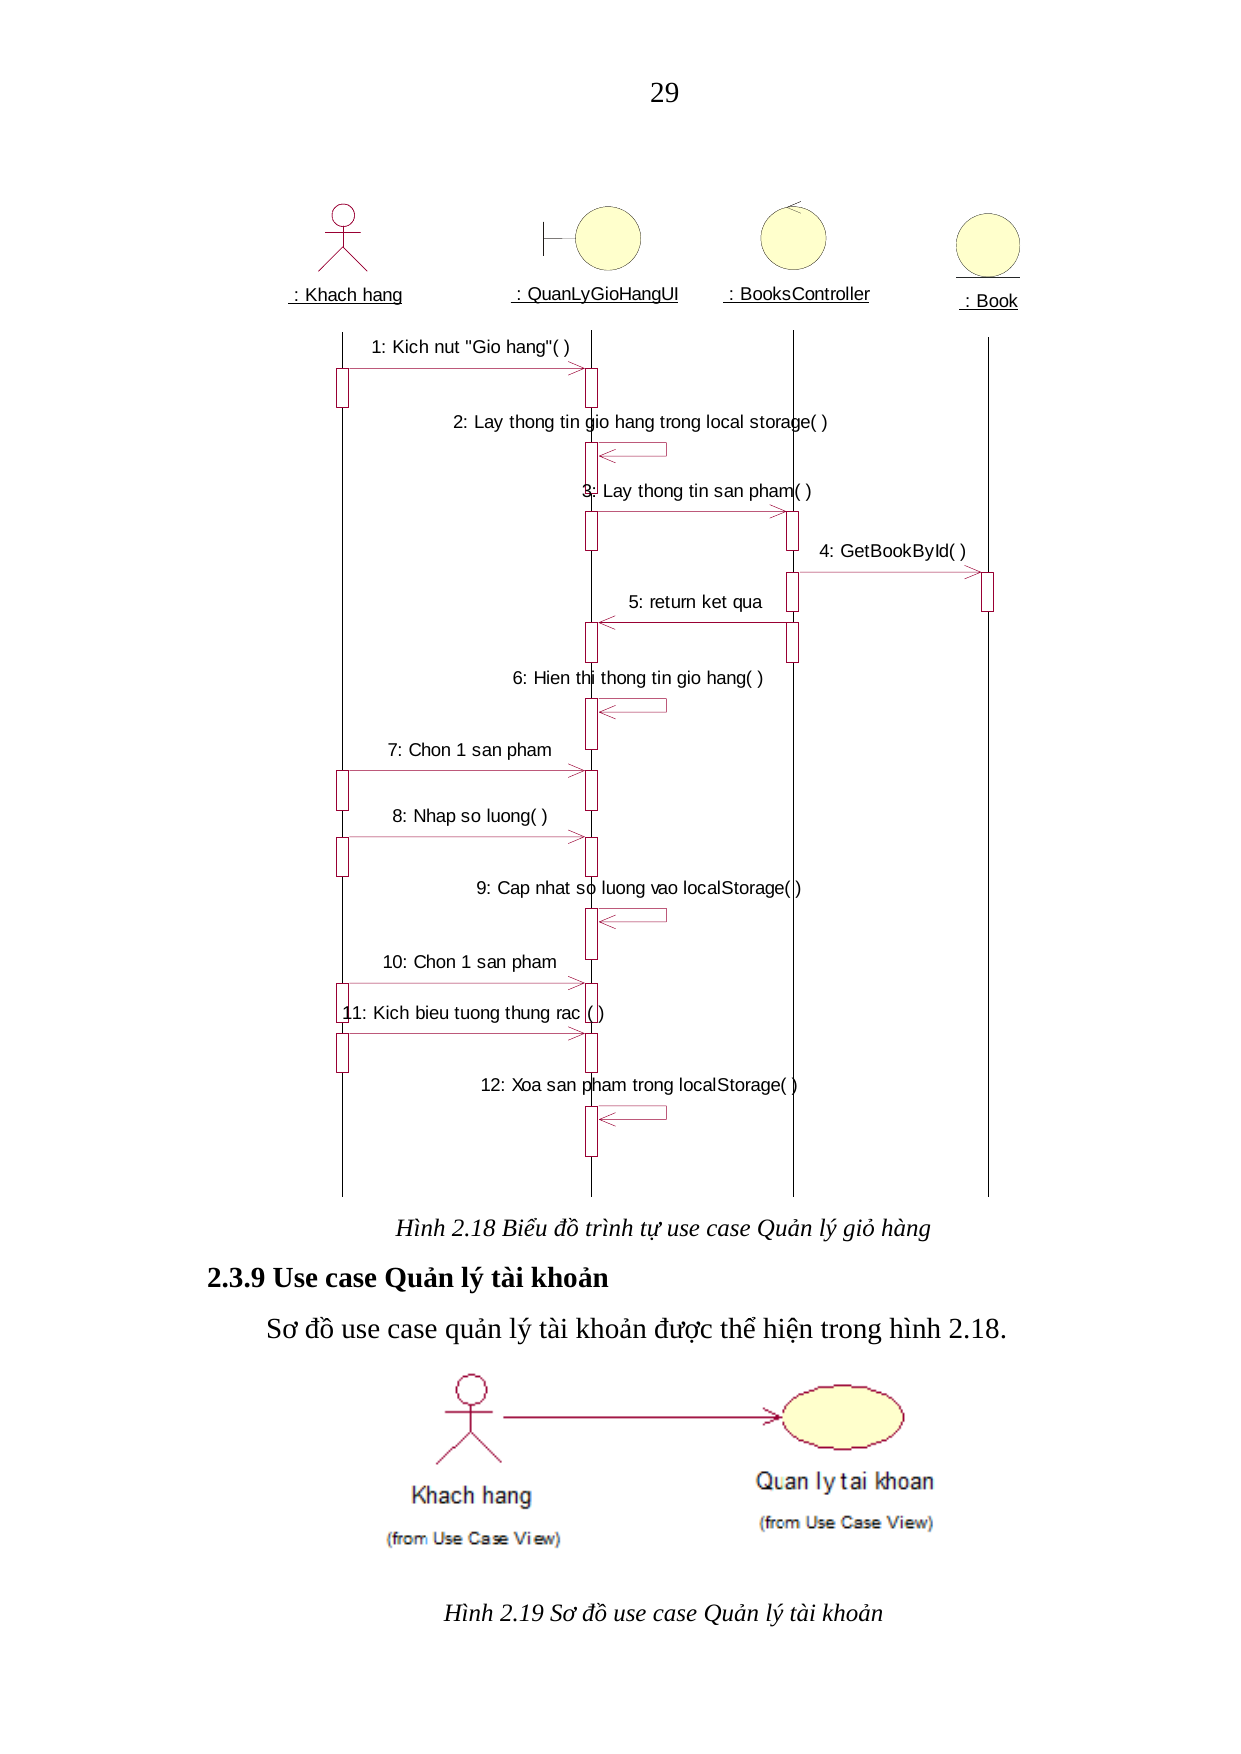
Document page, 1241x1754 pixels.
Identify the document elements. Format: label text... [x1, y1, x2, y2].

subtitle Use case Quản lý tài khoản [207, 1260, 1122, 1294]
picture [373, 1361, 956, 1582]
text Sơ đồ use case quản lý tài khoản được thể hiện trong hình 2.18. [207, 1311, 1122, 1344]
